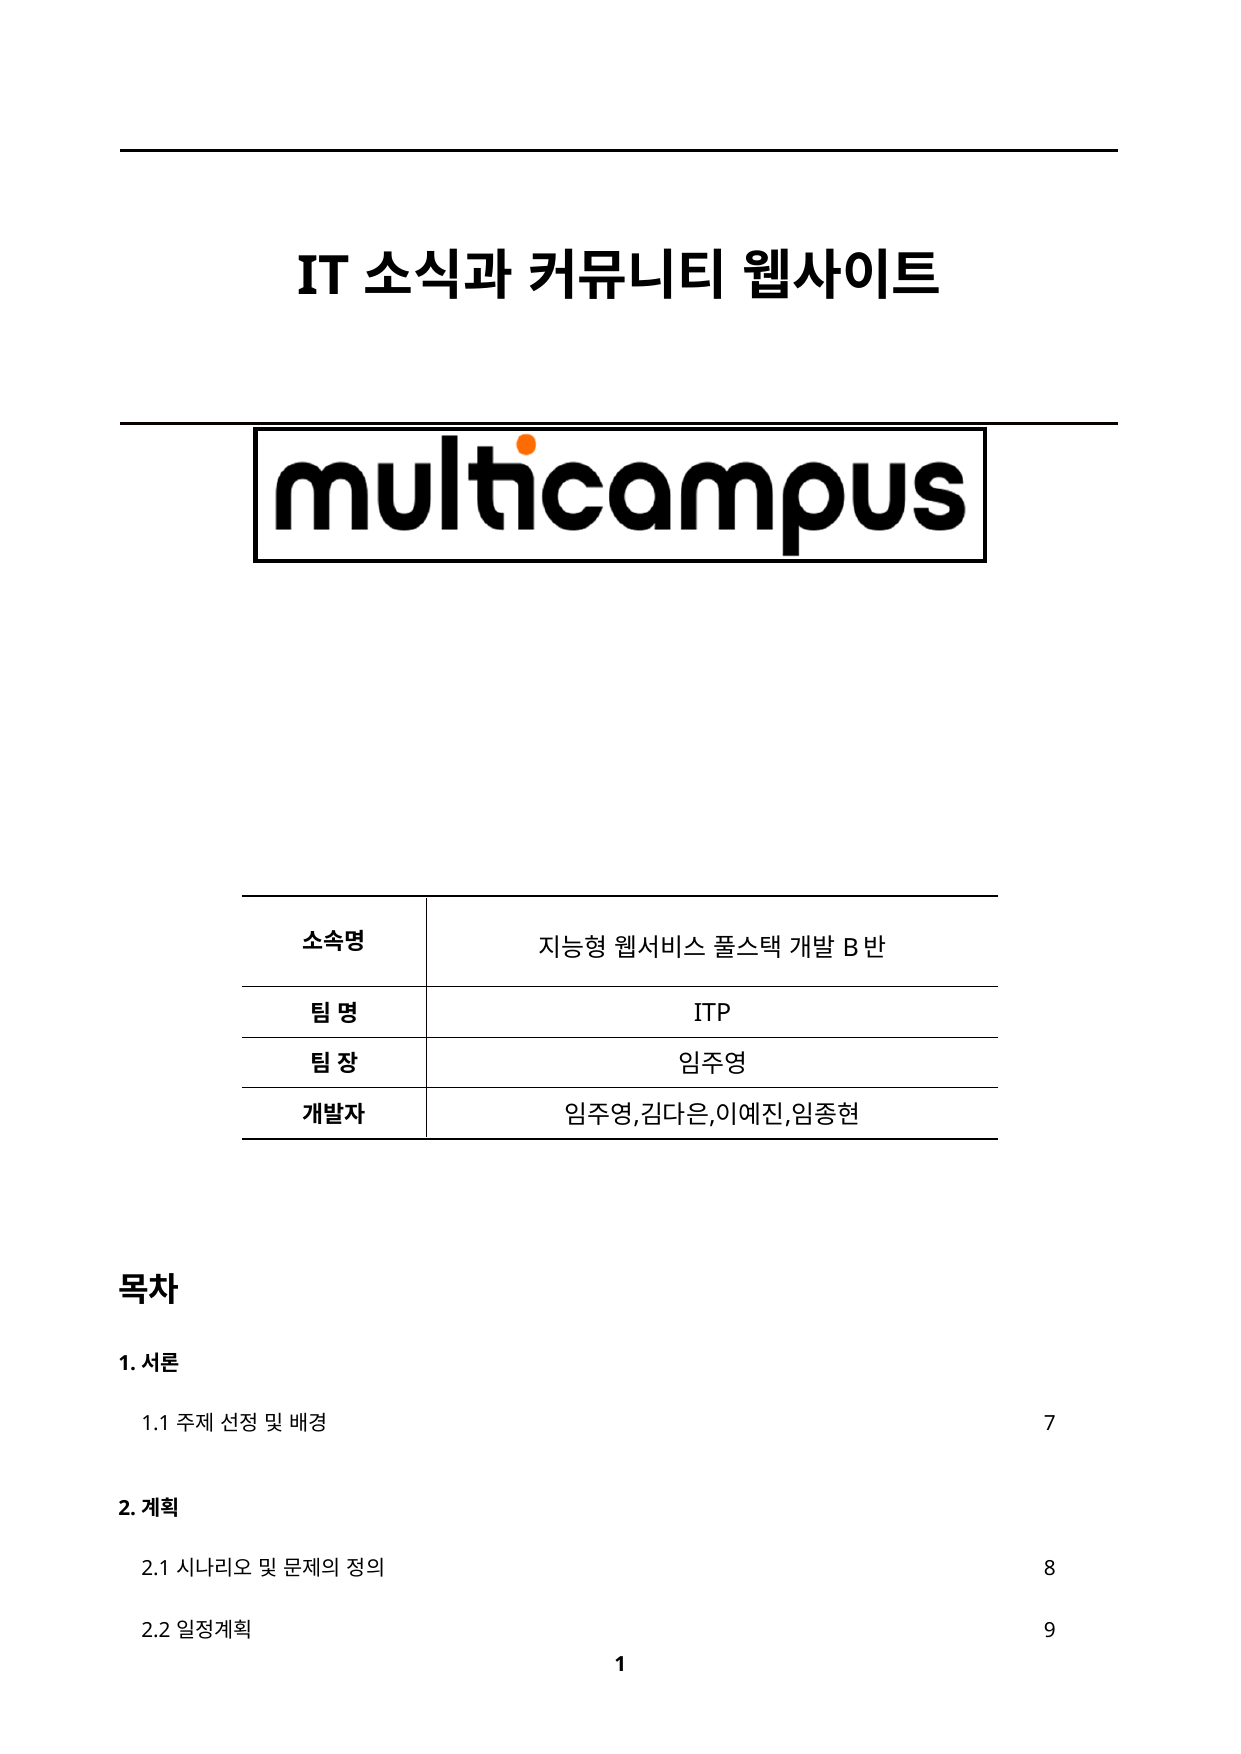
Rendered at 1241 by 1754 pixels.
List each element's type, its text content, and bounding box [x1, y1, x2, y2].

table_cell 임주영 [427, 1038, 998, 1087]
table_cell 팀 장 [242, 1038, 426, 1087]
text 2.1 시나리오 및 문제의 정의 8 [141, 1551, 1122, 1581]
table_header 지능형 웹서비스 풀스택 개발 B반 [427, 897, 998, 986]
picture [258, 431, 983, 559]
text 1. 서론 [118, 1346, 1122, 1376]
text 2. 계획 [118, 1491, 1122, 1521]
text 2.2 일정계획 9 [141, 1613, 1122, 1643]
table_header 소속명 [242, 897, 426, 986]
text 1.1 주제 선정 및 배경 7 [141, 1406, 1122, 1436]
text 목차 [118, 1263, 1122, 1311]
table_cell 팀 명 [242, 987, 426, 1036]
table_header IT 소식과 커뮤니티 웹사이트 [120, 152, 1118, 422]
table_cell ITP [427, 987, 998, 1036]
table_cell 임주영,김다은,이예진,임종현 [427, 1088, 998, 1137]
table_cell 개발자 [242, 1088, 426, 1137]
